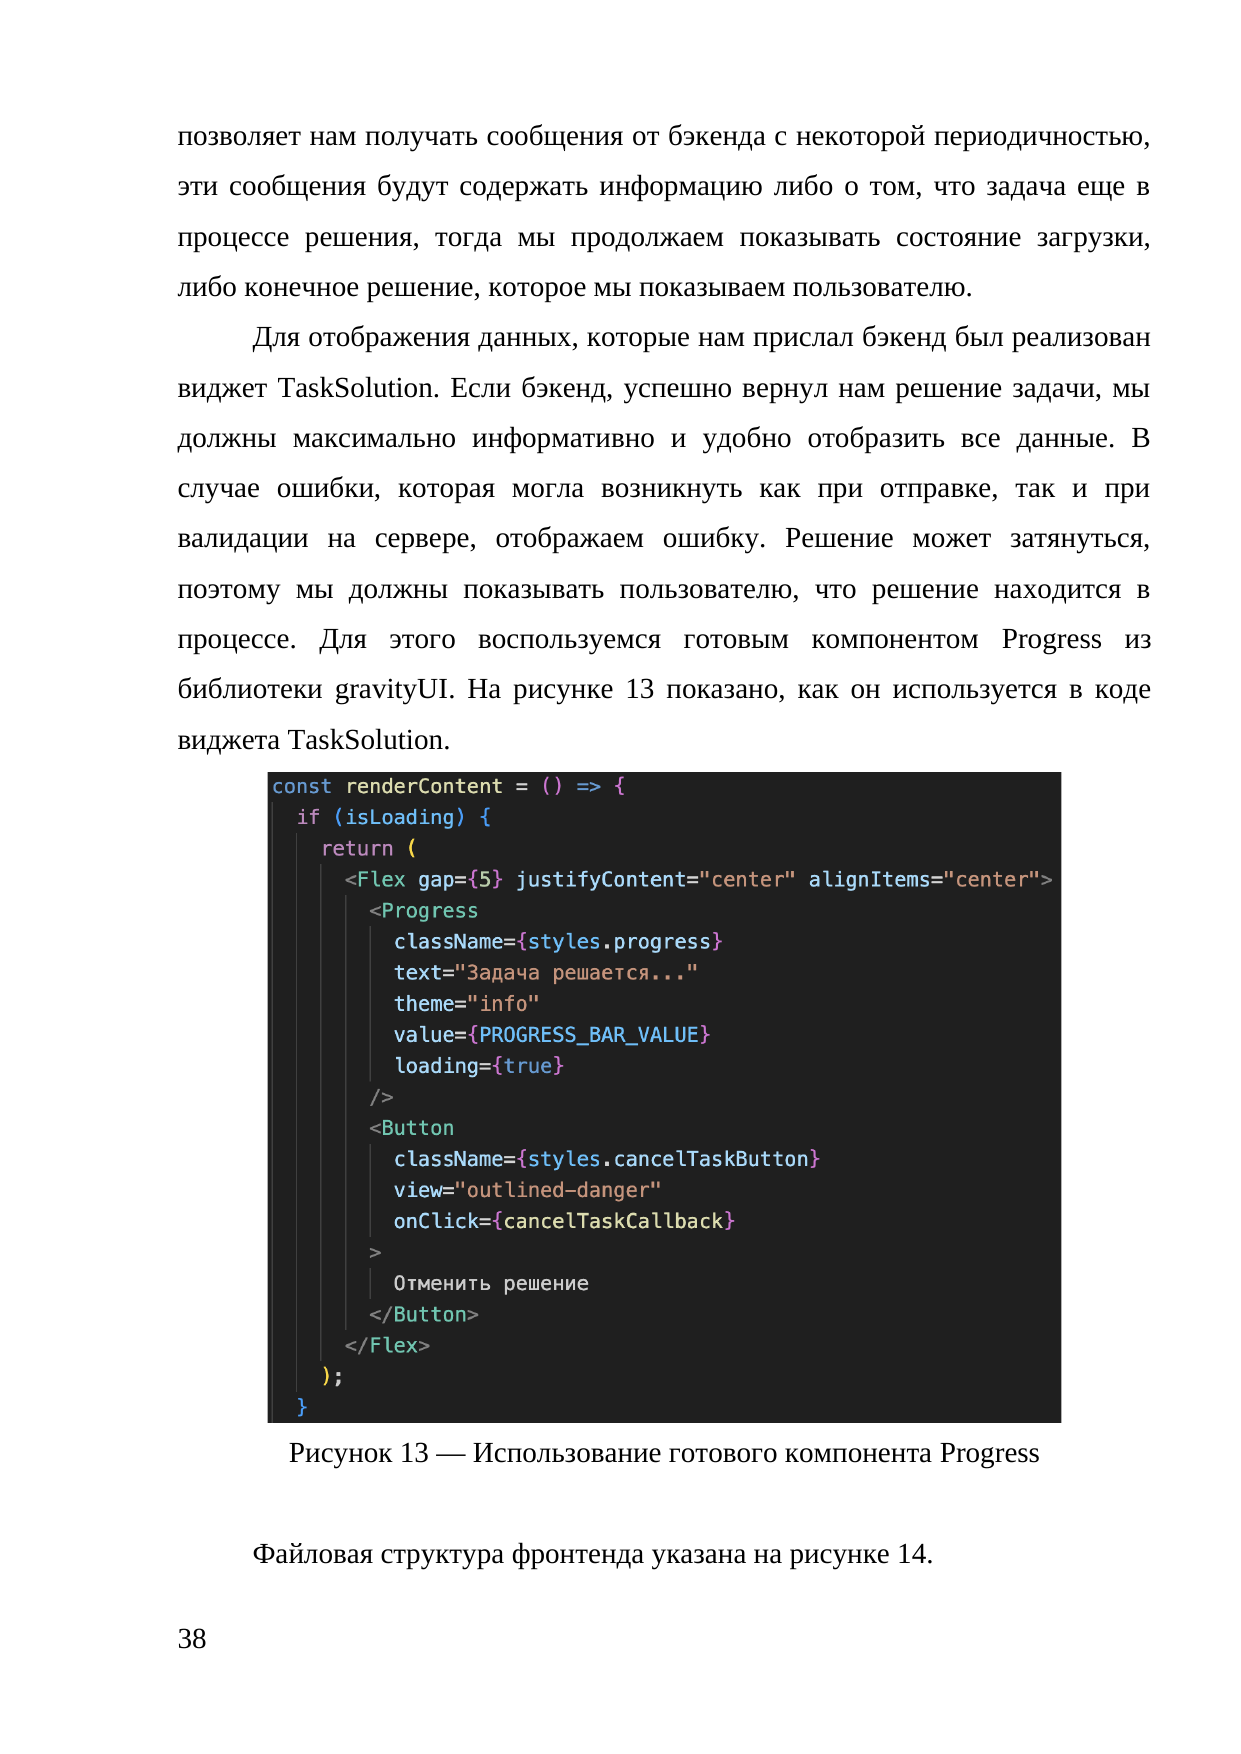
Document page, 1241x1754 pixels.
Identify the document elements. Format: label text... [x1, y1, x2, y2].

text Рисунок 13 — Использование готового компонента Progress [177, 1436, 1152, 1469]
text Для отображения данных, которые нам прислал бэкенд был реализован виджет TaskSolution. Если бэкенд, успешно вернул нам решение задачи, мы должны максимально информативно и удобно отобразить все данные. В случае ошибки, которая могла возникнуть как при отправке, так и при валидации на сервере, отображаем ошибку. Решение может затянуться, поэтому мы должны показывать пользователю, что решение находится в процессе. Для этого воспользуемся готовым компонентом Progress из библиотеки gravityUI. На рисунке 13 показано, как он используется в коде виджета TaskSolution. [177, 319, 1152, 755]
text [177, 118, 1152, 303]
picture [267, 772, 1062, 1423]
text Файловая структура фронтенда указана на рисунке 14. [177, 1536, 1152, 1570]
